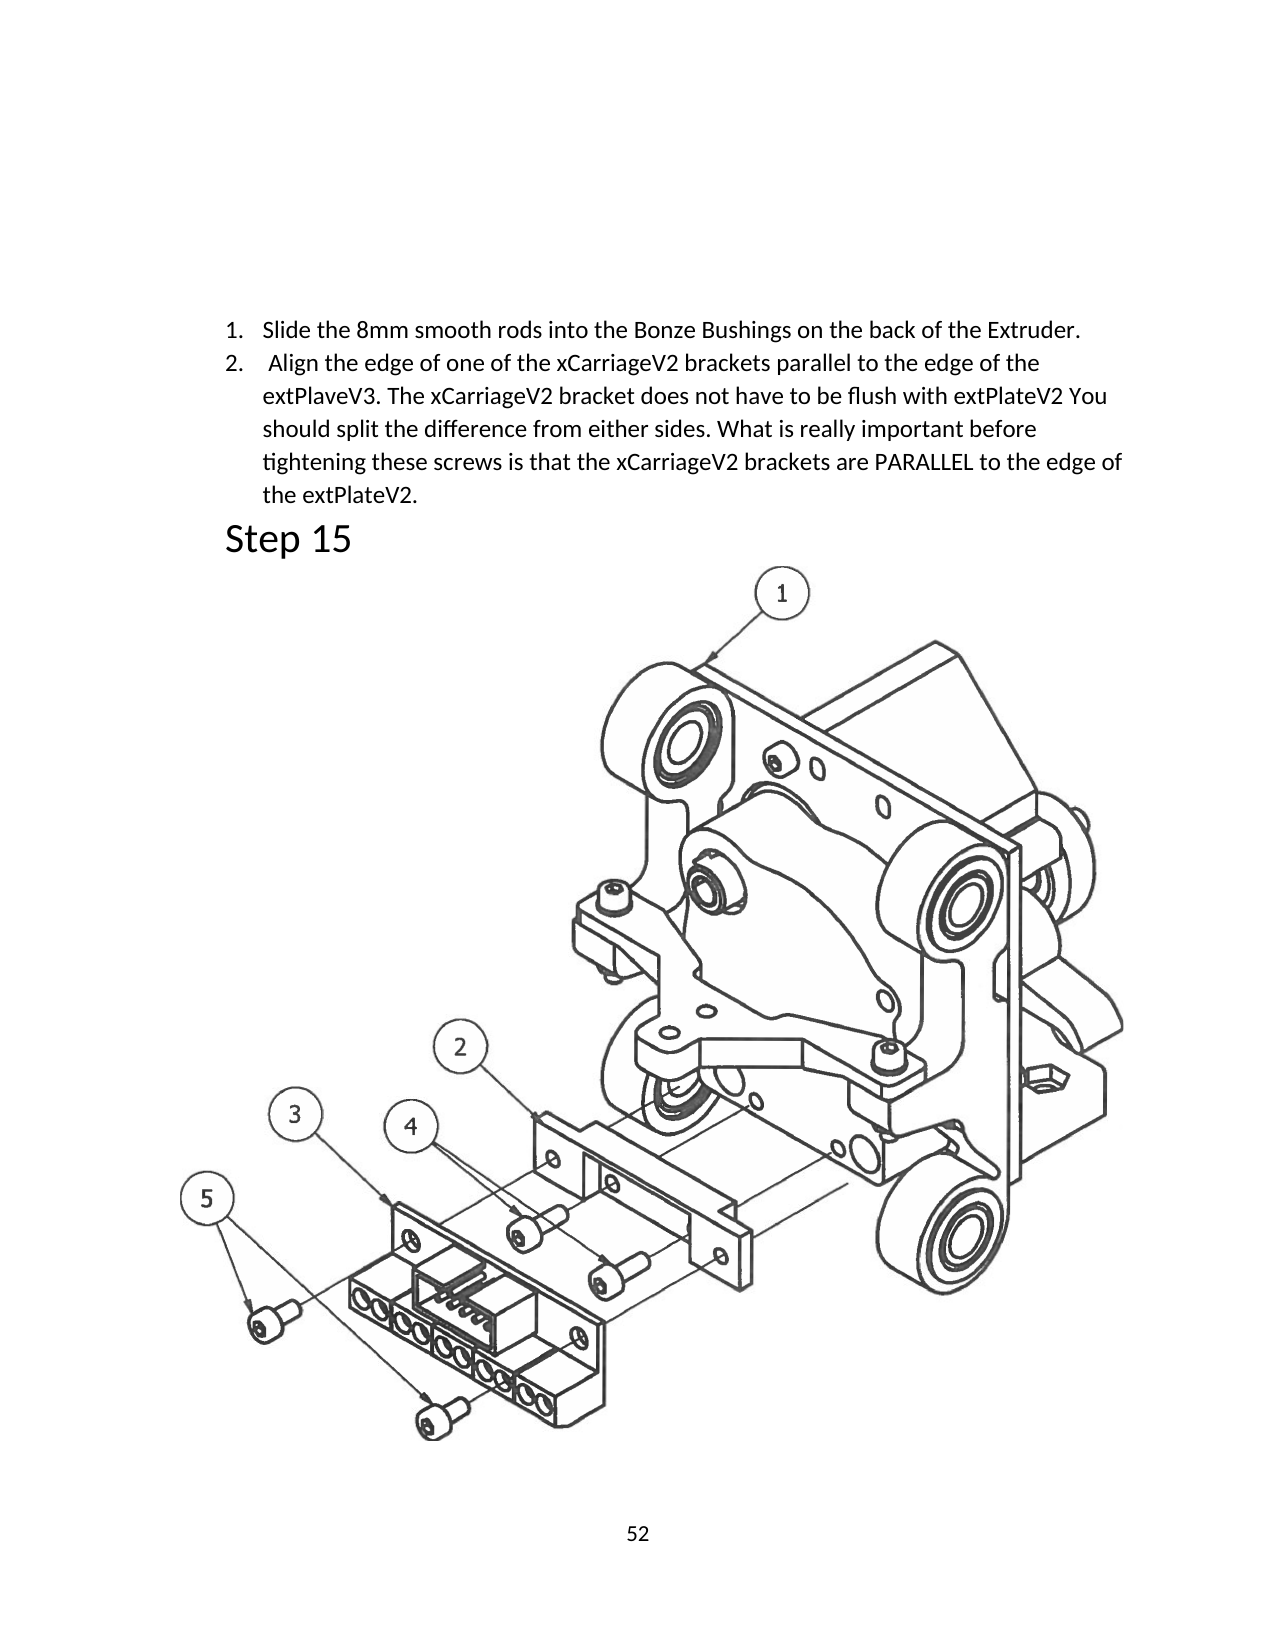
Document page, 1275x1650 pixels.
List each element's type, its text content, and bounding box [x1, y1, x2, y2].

list Align the edge of one of the xCarriageV2 brackets parallel to the edge of the extPlaveV3. The xCarriageV2 bracket does not have to be flush with extPlateV2 You should split the difference from either sides. What is really important before tightening these screws is that the xCarriageV2 brackets are PARALLEL to the edge of the extPlateV2. [225, 347, 1125, 510]
text Step 15 [225, 512, 1125, 563]
picture [179, 565, 1124, 1440]
list Slide the 8mm smooth rods into the Bonze Bushings on the back of the Extruder. [225, 314, 1125, 345]
